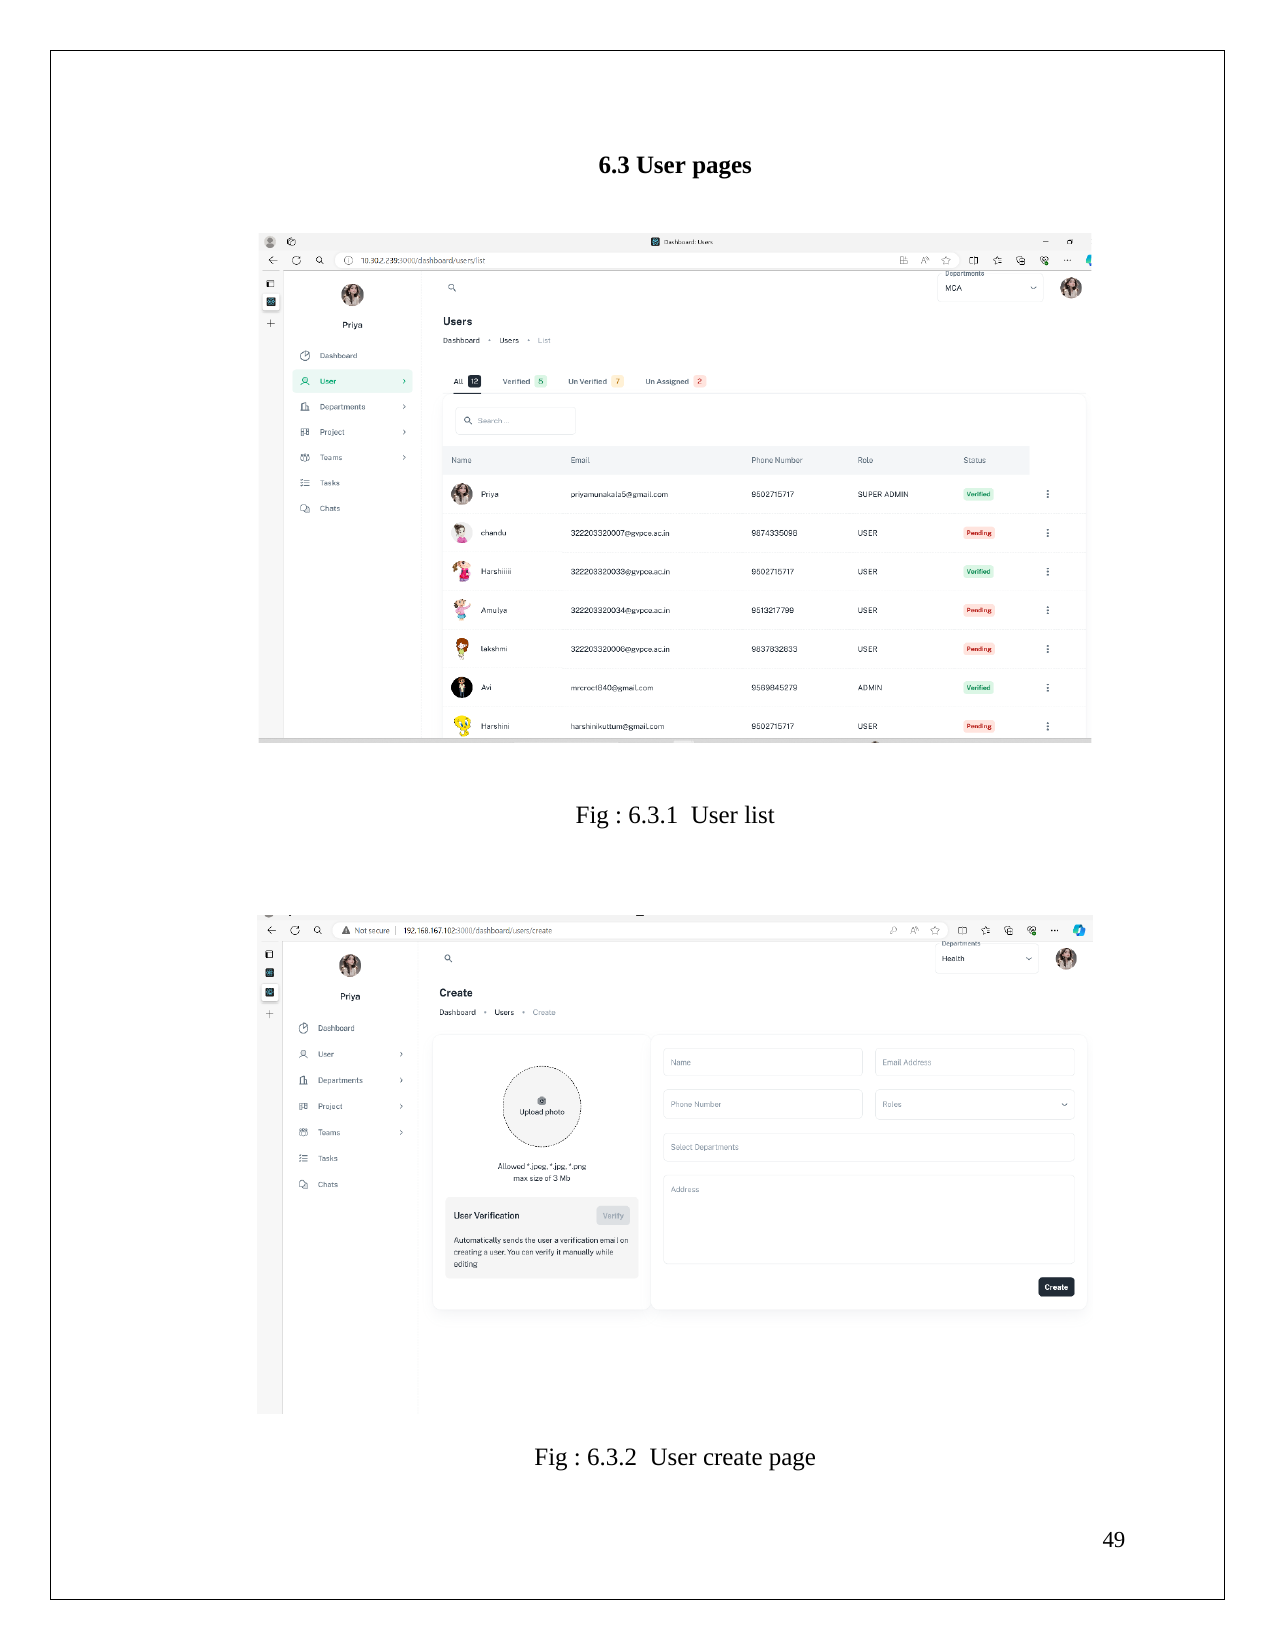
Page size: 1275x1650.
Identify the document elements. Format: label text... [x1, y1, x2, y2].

list 6.3 User pages [225, 150, 1125, 179]
picture [257, 915, 1093, 1414]
list Fig : 6.3.1 User list [225, 800, 1125, 829]
picture [258, 233, 1092, 743]
list Fig : 6.3.2 User create page [225, 1442, 1125, 1471]
